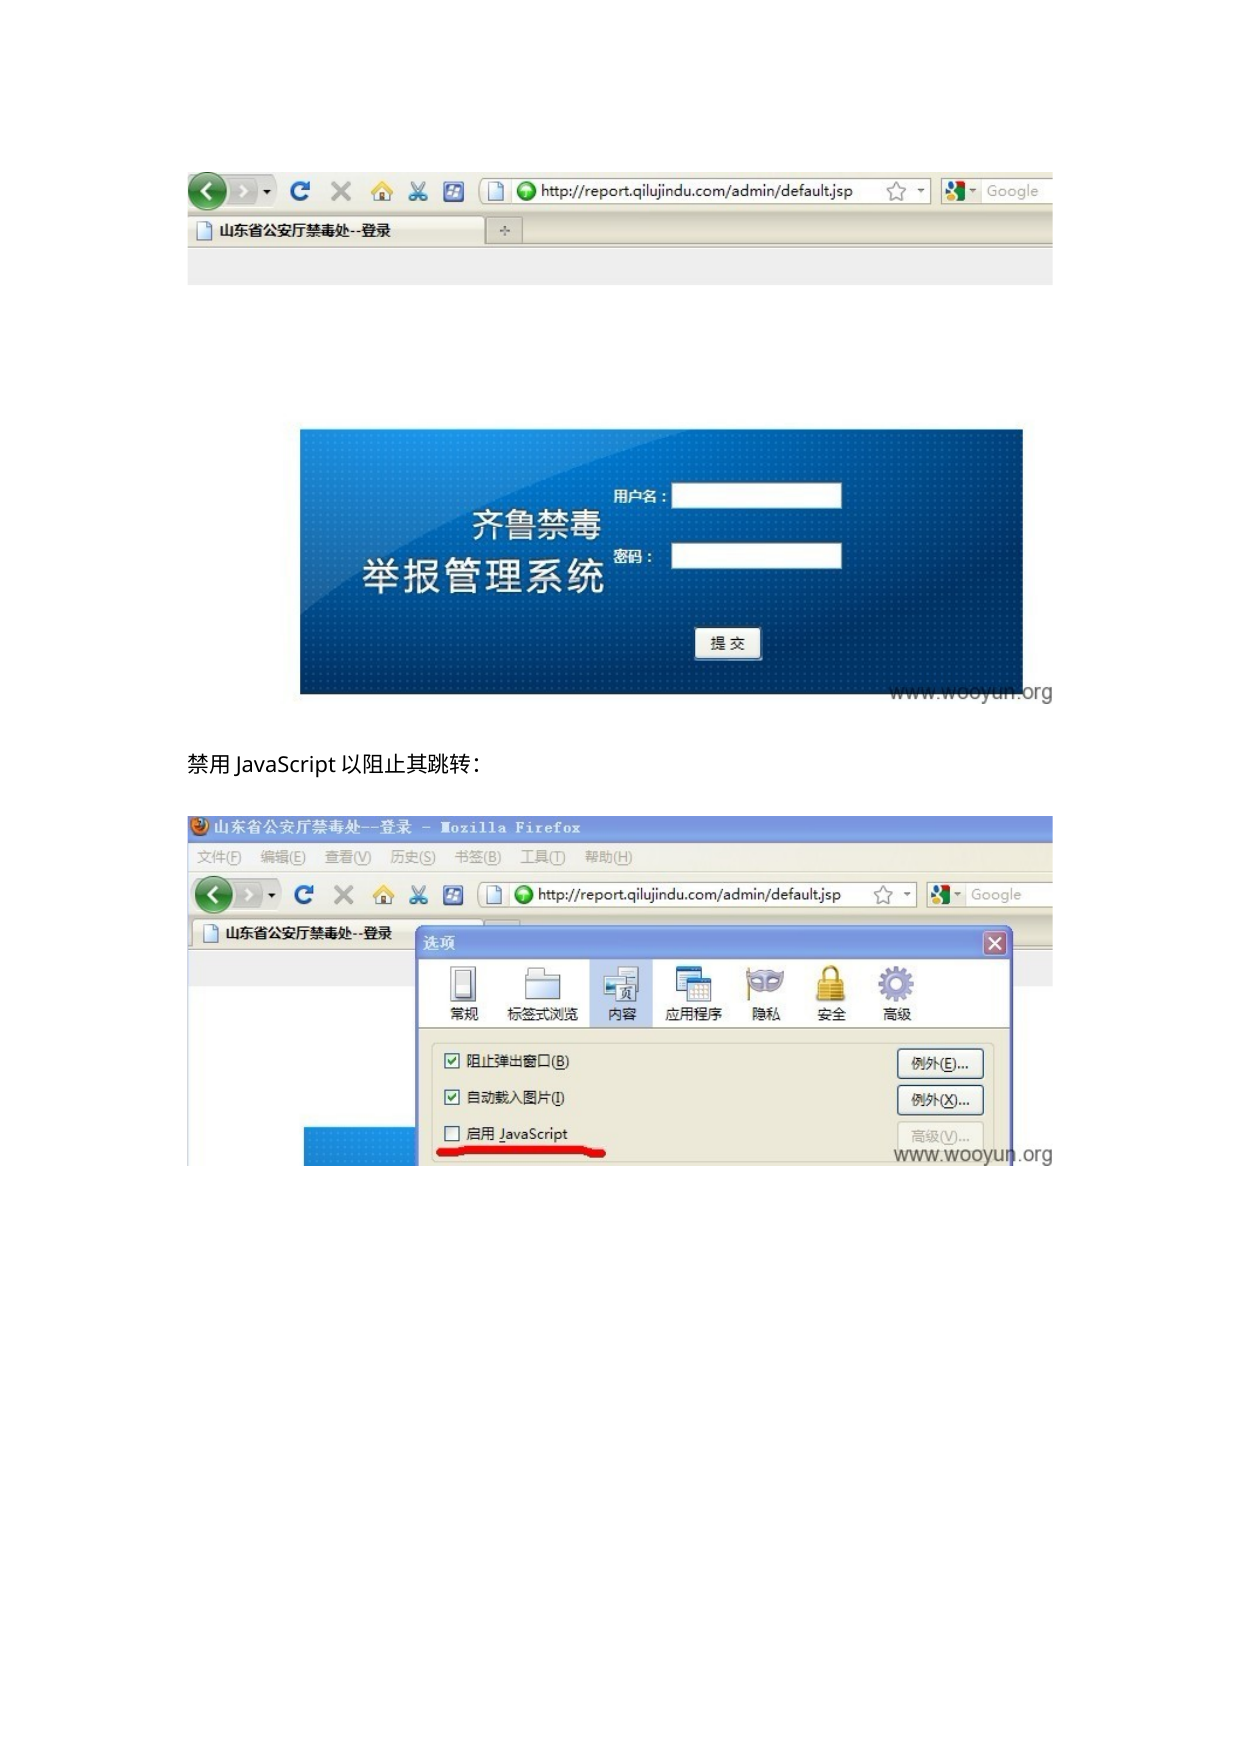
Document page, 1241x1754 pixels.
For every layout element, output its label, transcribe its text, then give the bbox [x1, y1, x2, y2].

picture [187, 172, 1053, 704]
text 禁用JavaScript以阻止其跳转： [187, 747, 1053, 779]
picture [187, 816, 1053, 1166]
